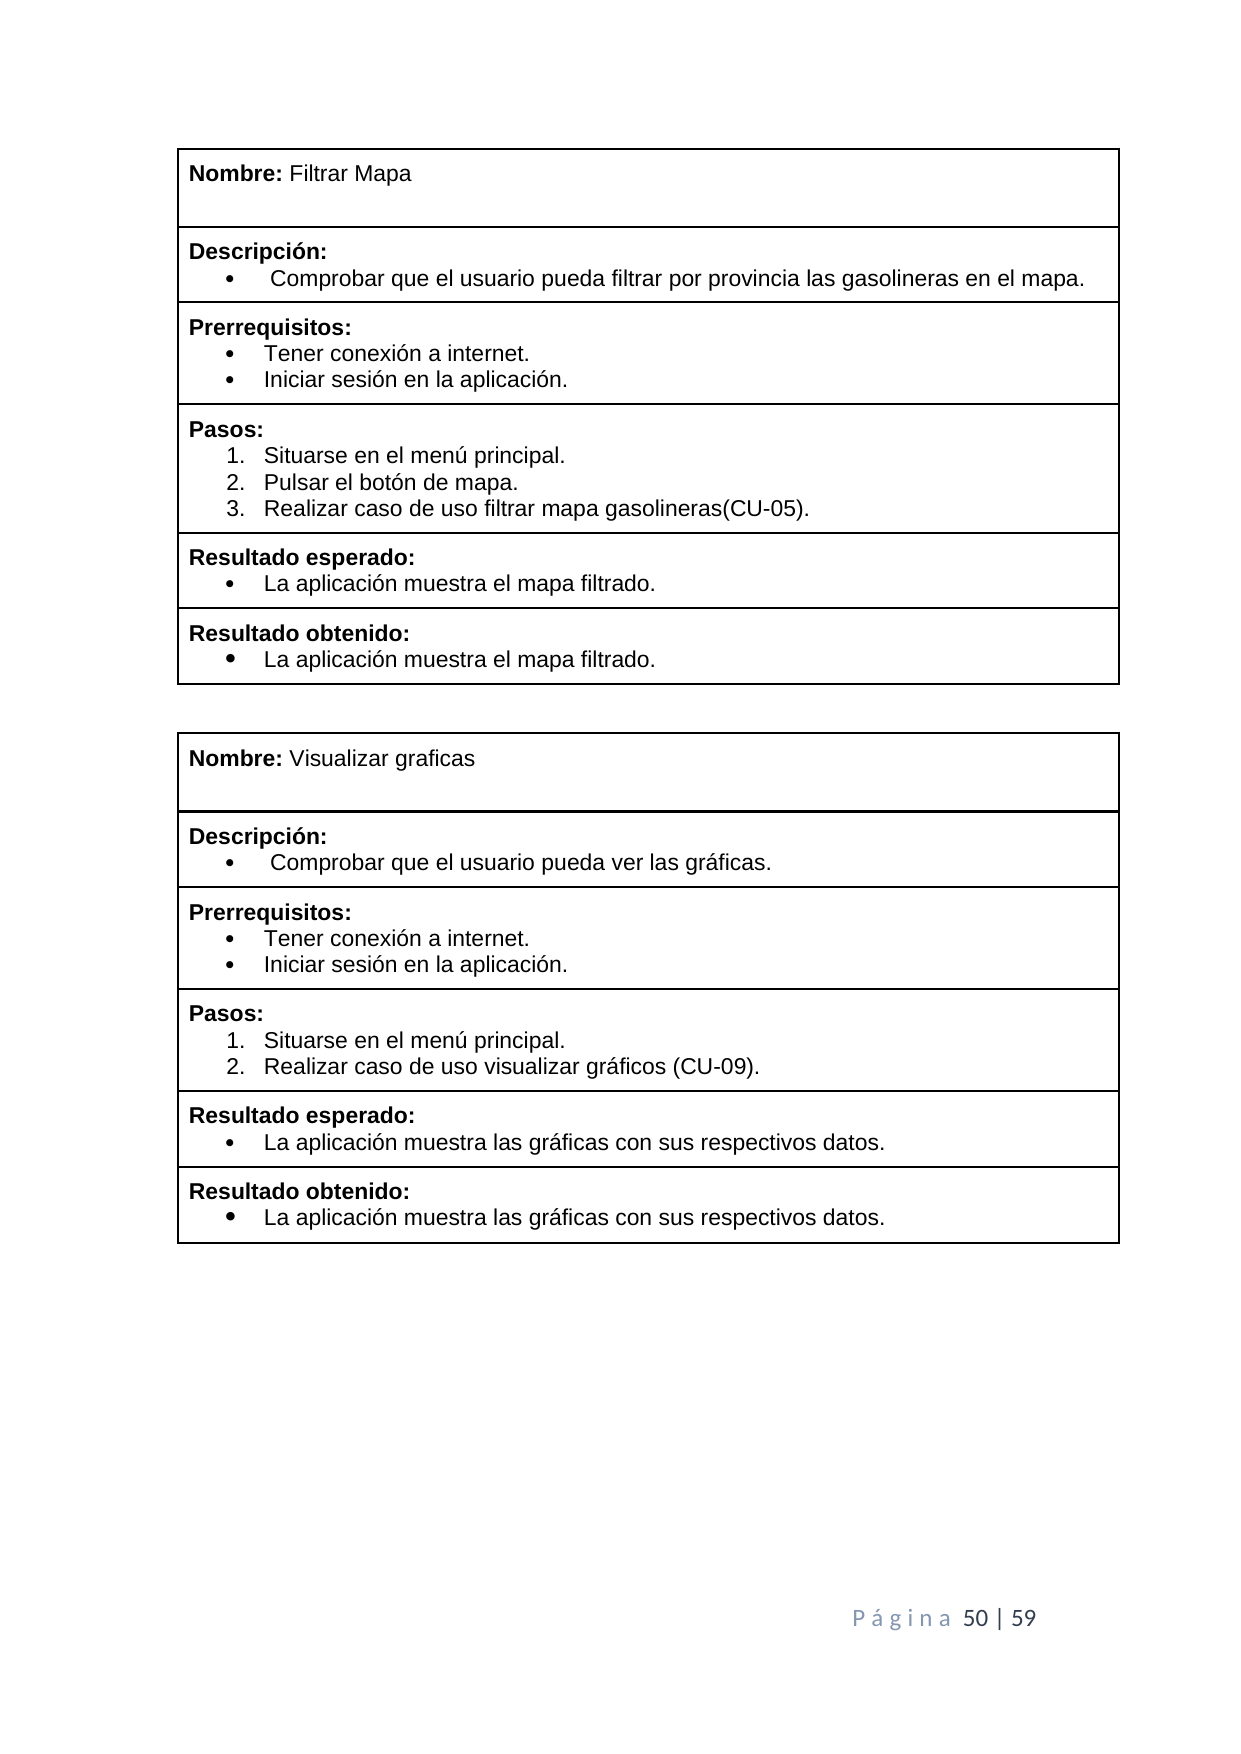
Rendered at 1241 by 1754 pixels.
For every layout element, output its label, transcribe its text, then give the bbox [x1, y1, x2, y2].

table_cell Prerrequisitos: Tener conexión a internet. Iniciar sesión en la aplicación. [179, 303, 1118, 403]
table_cell Descripción: Comprobar que el usuario pueda filtrar por provincia las gasolineras en el mapa. [179, 228, 1118, 301]
table_cell Pasos: Situarse en el menú principal. Pulsar el botón de mapa. Realizar caso de uso filtrar mapa gasolineras(CU-05). [179, 405, 1118, 532]
table_cell Resultado esperado: La aplicación muestra las gráficas con sus respectivos datos. [179, 1092, 1118, 1166]
table_header Nombre: Visualizar graficas [179, 734, 1118, 810]
table_cell Resultado obtenido: La aplicación muestra el mapa filtrado. [179, 609, 1118, 683]
table_cell Prerrequisitos: Tener conexión a internet. Iniciar sesión en la aplicación. [179, 888, 1118, 988]
table_header Nombre: Filtrar Mapa [179, 150, 1118, 226]
table_cell Resultado esperado: La aplicación muestra el mapa filtrado. [179, 534, 1118, 607]
table_cell Resultado obtenido: La aplicación muestra las gráficas con sus respectivos datos. [179, 1168, 1118, 1242]
table_cell Descripción: Comprobar que el usuario pueda ver las gráficas. [179, 813, 1118, 886]
table_cell Pasos: Situarse en el menú principal. Realizar caso de uso visualizar gráficos (CU-09). [179, 990, 1118, 1090]
